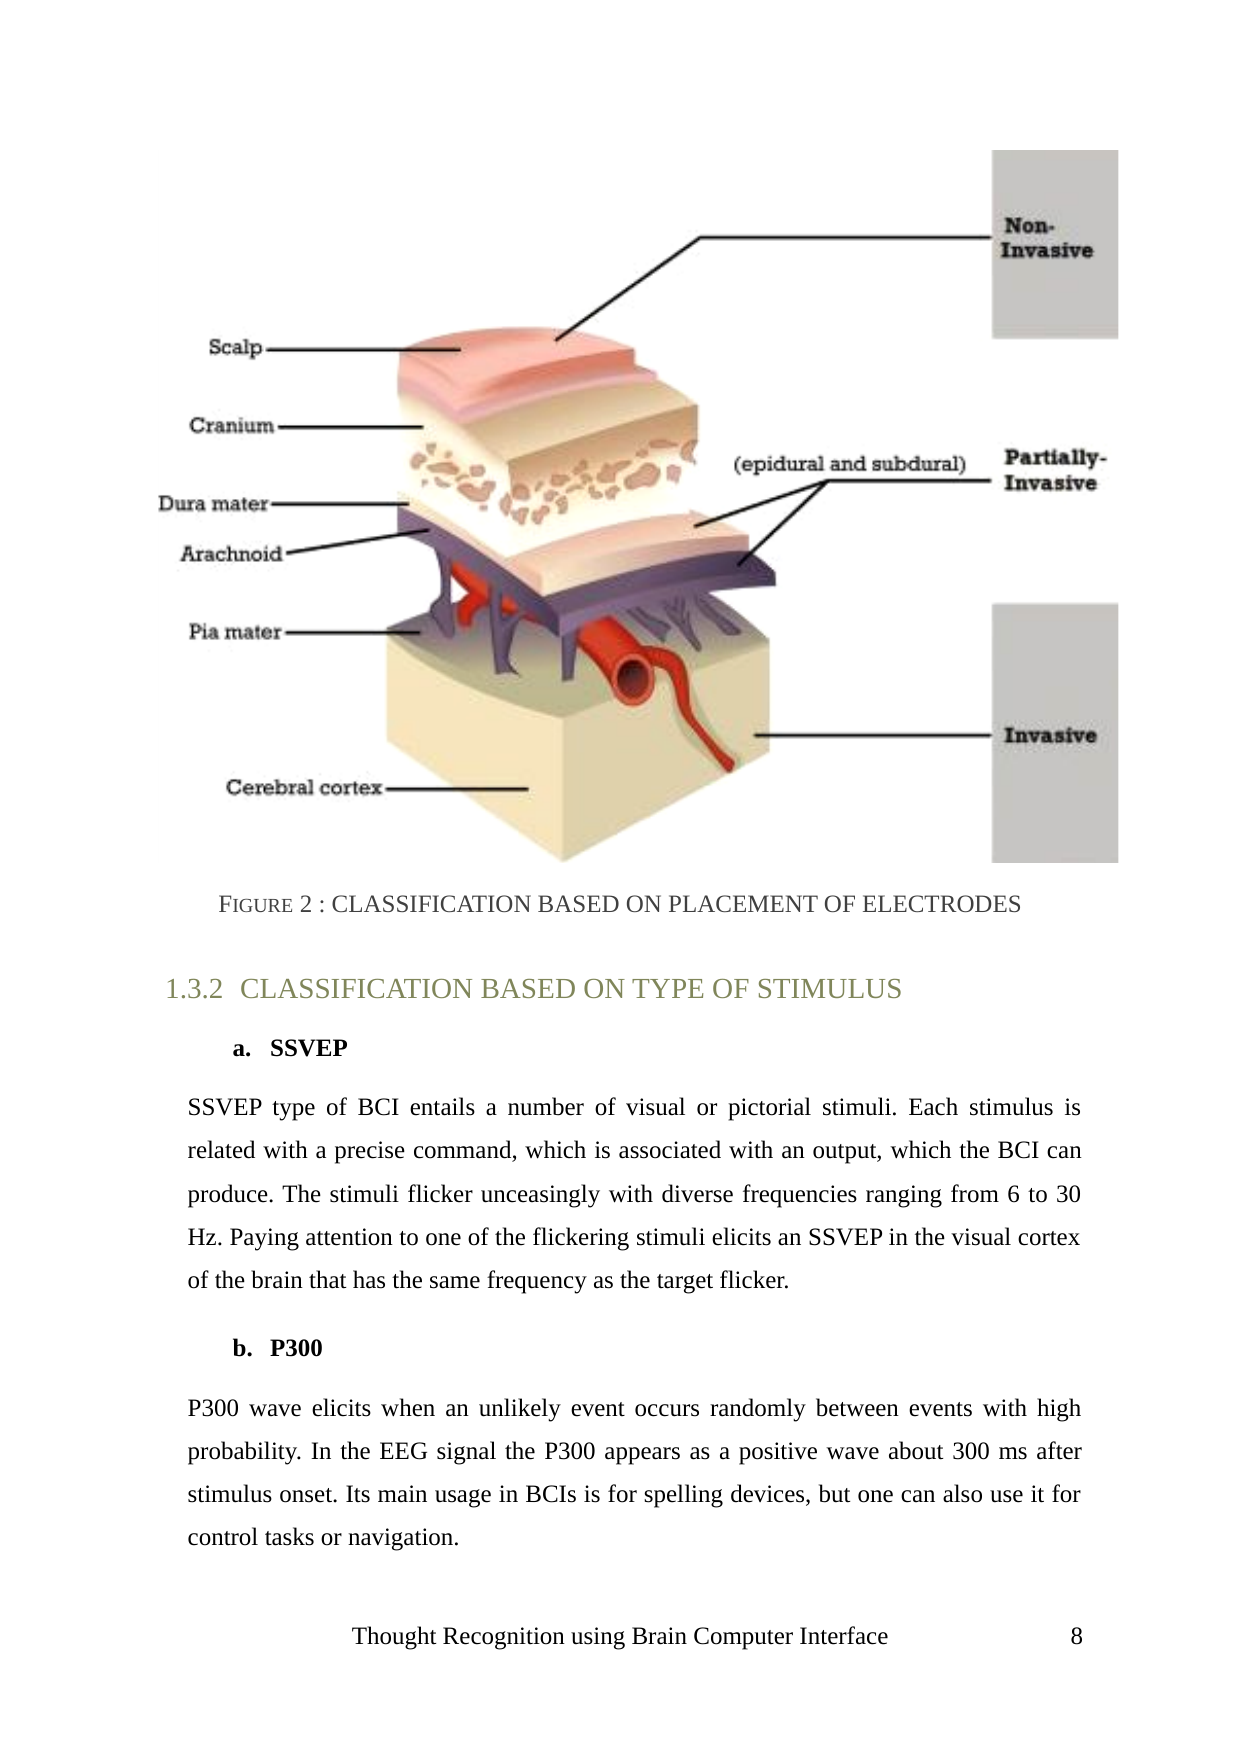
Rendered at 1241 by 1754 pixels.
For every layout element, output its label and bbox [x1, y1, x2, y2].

picture [157, 150, 1119, 863]
